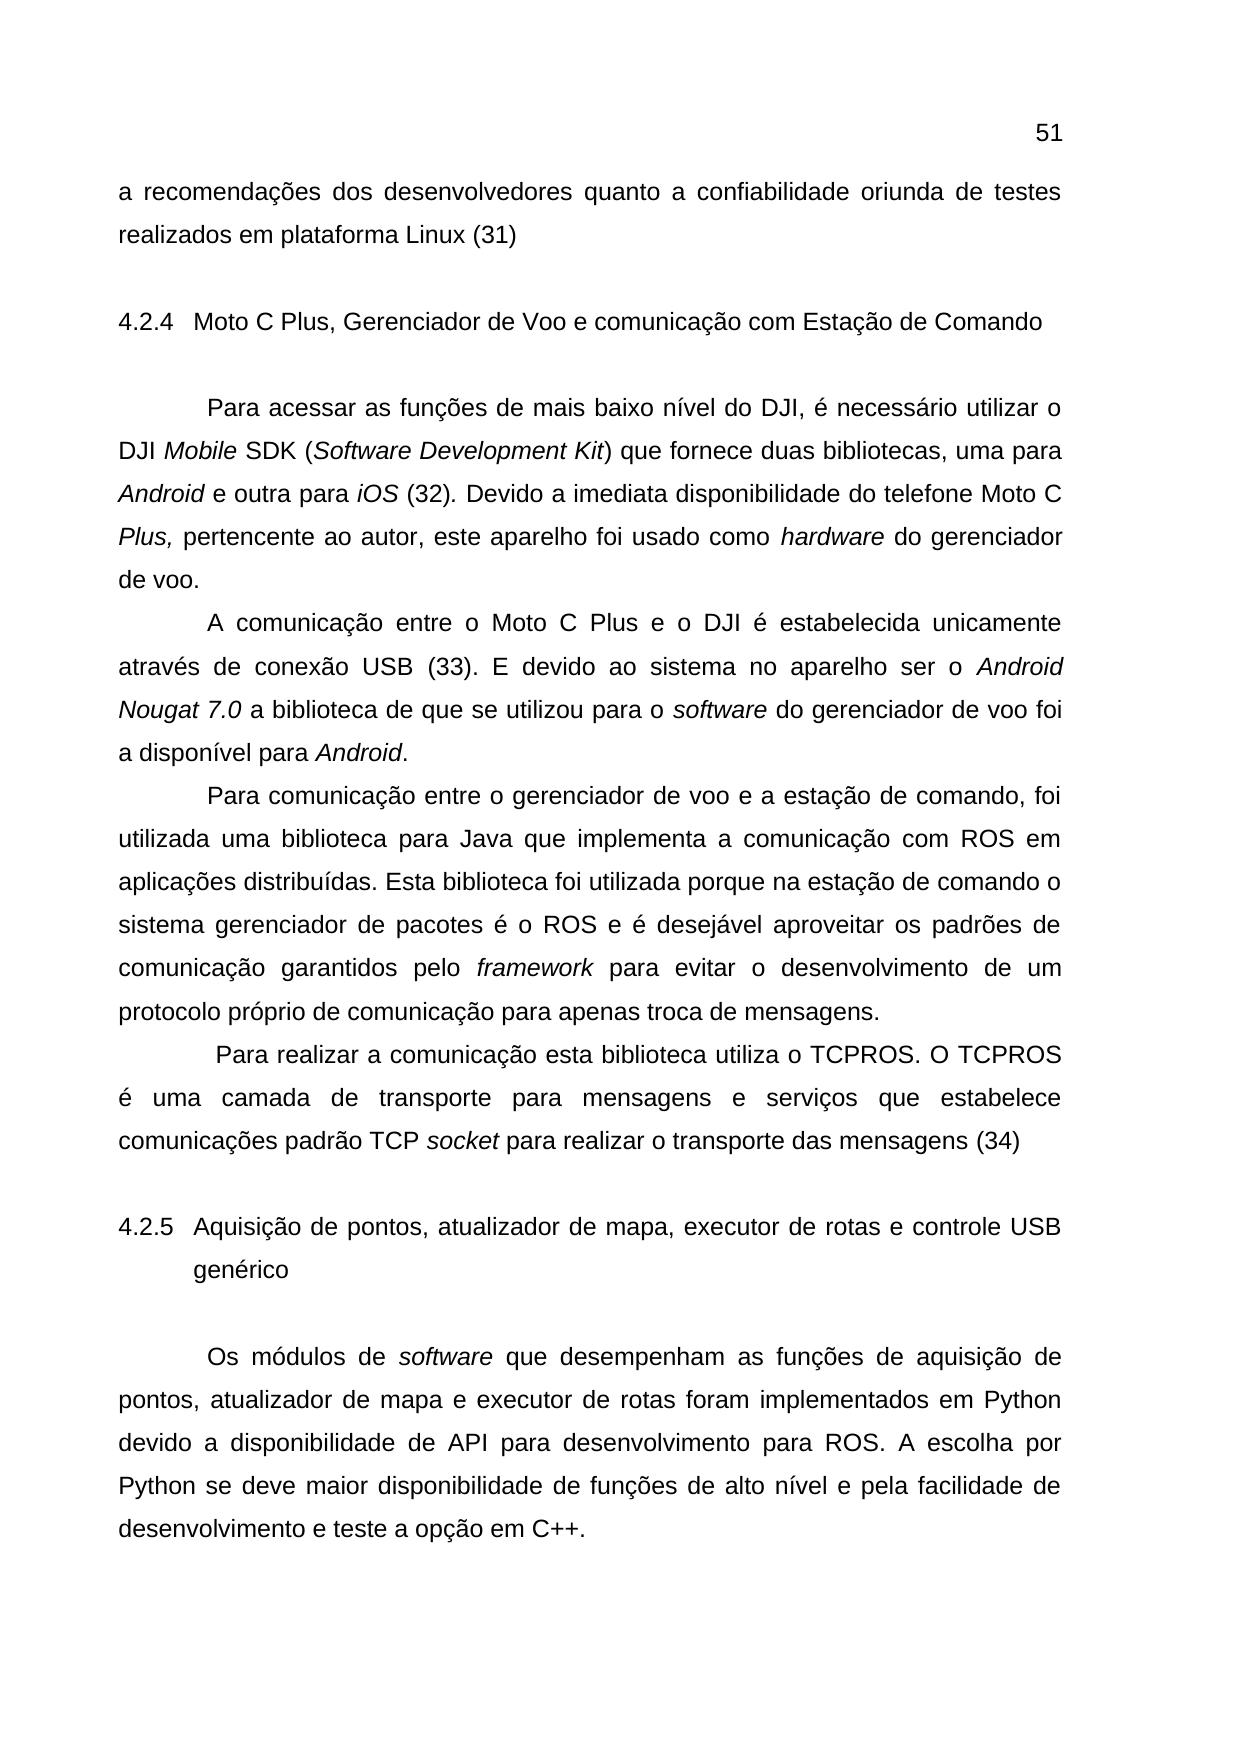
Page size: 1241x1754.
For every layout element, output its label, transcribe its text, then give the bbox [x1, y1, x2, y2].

text Os módulos de software que desempenham as funções de aquisição de pontos, atualizador de mapa e executor de rotas foram implementados em Python devido a disponibilidade de API para desenvolvimento para ROS. A escolha por Python se deve maior disponibilidade de funções de alto nível e pela facilidade de desenvolvimento e teste a opção em C++. [118, 1342, 1063, 1543]
text Para realizar a comunicação esta biblioteca utiliza o TCPROS. O TCPROS é uma camada de transporte para mensagens e serviços que estabelece comunicações padrão TCP socket para realizar o transporte das mensagens [118, 1040, 1063, 1155]
subtitle Moto C Plus, Gerenciador de Voo e comunicação com Estação de Comando [118, 307, 1063, 335]
text Para comunicação entre o gerenciador de voo e a estação de comando, foi utilizada uma biblioteca para Java que implementa a comunicação com ROS em aplicações distribuídas. Esta biblioteca foi utilizada porque na estação de comando o sistema gerenciador de pacotes é o ROS e é desejável aproveitar os padrões de comunicação garantidos pelo framework para evitar o desenvolvimento de um protocolo próprio de comunicação para apenas troca de mensagens. [118, 781, 1063, 1025]
text A comunicação entre o Moto C Plus e o DJI é estabelecida unicamente através de conexão USB . E devido ao sistema no aparelho ser o Android Nougat 7.0 a biblioteca de que se utilizou para o software do gerenciador de voo foi a disponível para Android. [118, 608, 1063, 767]
text Para acessar as funções de mais baixo nível do DJI, é necessário utilizar o DJI Mobile SDK (Software Development Kit) que fornece duas bibliotecas, uma para Android e outra para iOS . Devido a imediata disponibilidade do telefone Moto C Plus, pertencente ao autor, este aparelho foi usado como hardware do gerenciador de voo. [118, 393, 1063, 594]
subtitle Aquisição de pontos, atualizador de mapa, executor de rotas e controle USB genérico [118, 1212, 1063, 1284]
